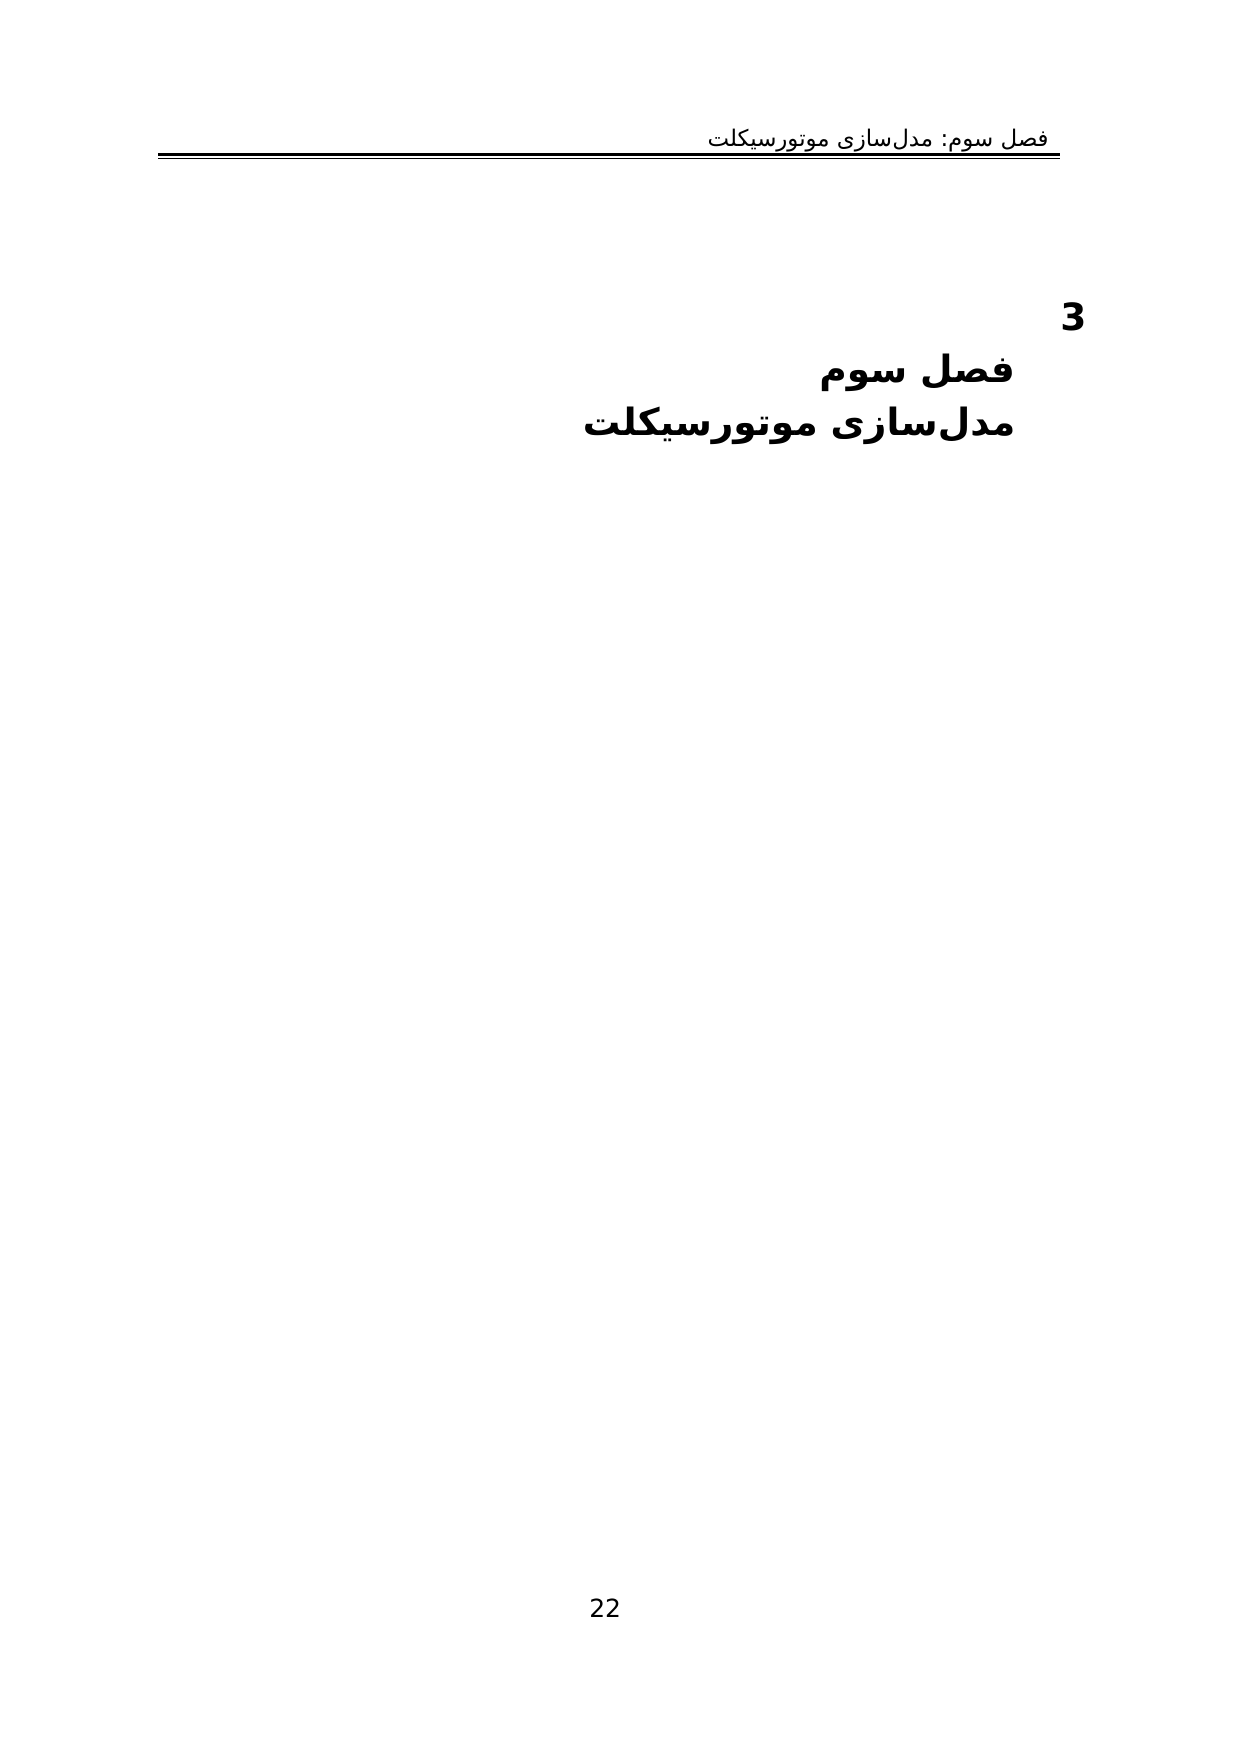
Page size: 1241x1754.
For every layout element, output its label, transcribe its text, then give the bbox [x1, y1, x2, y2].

subtitle فصل سوم مدل‌سازی موتورسیکلت [150, 296, 1060, 444]
